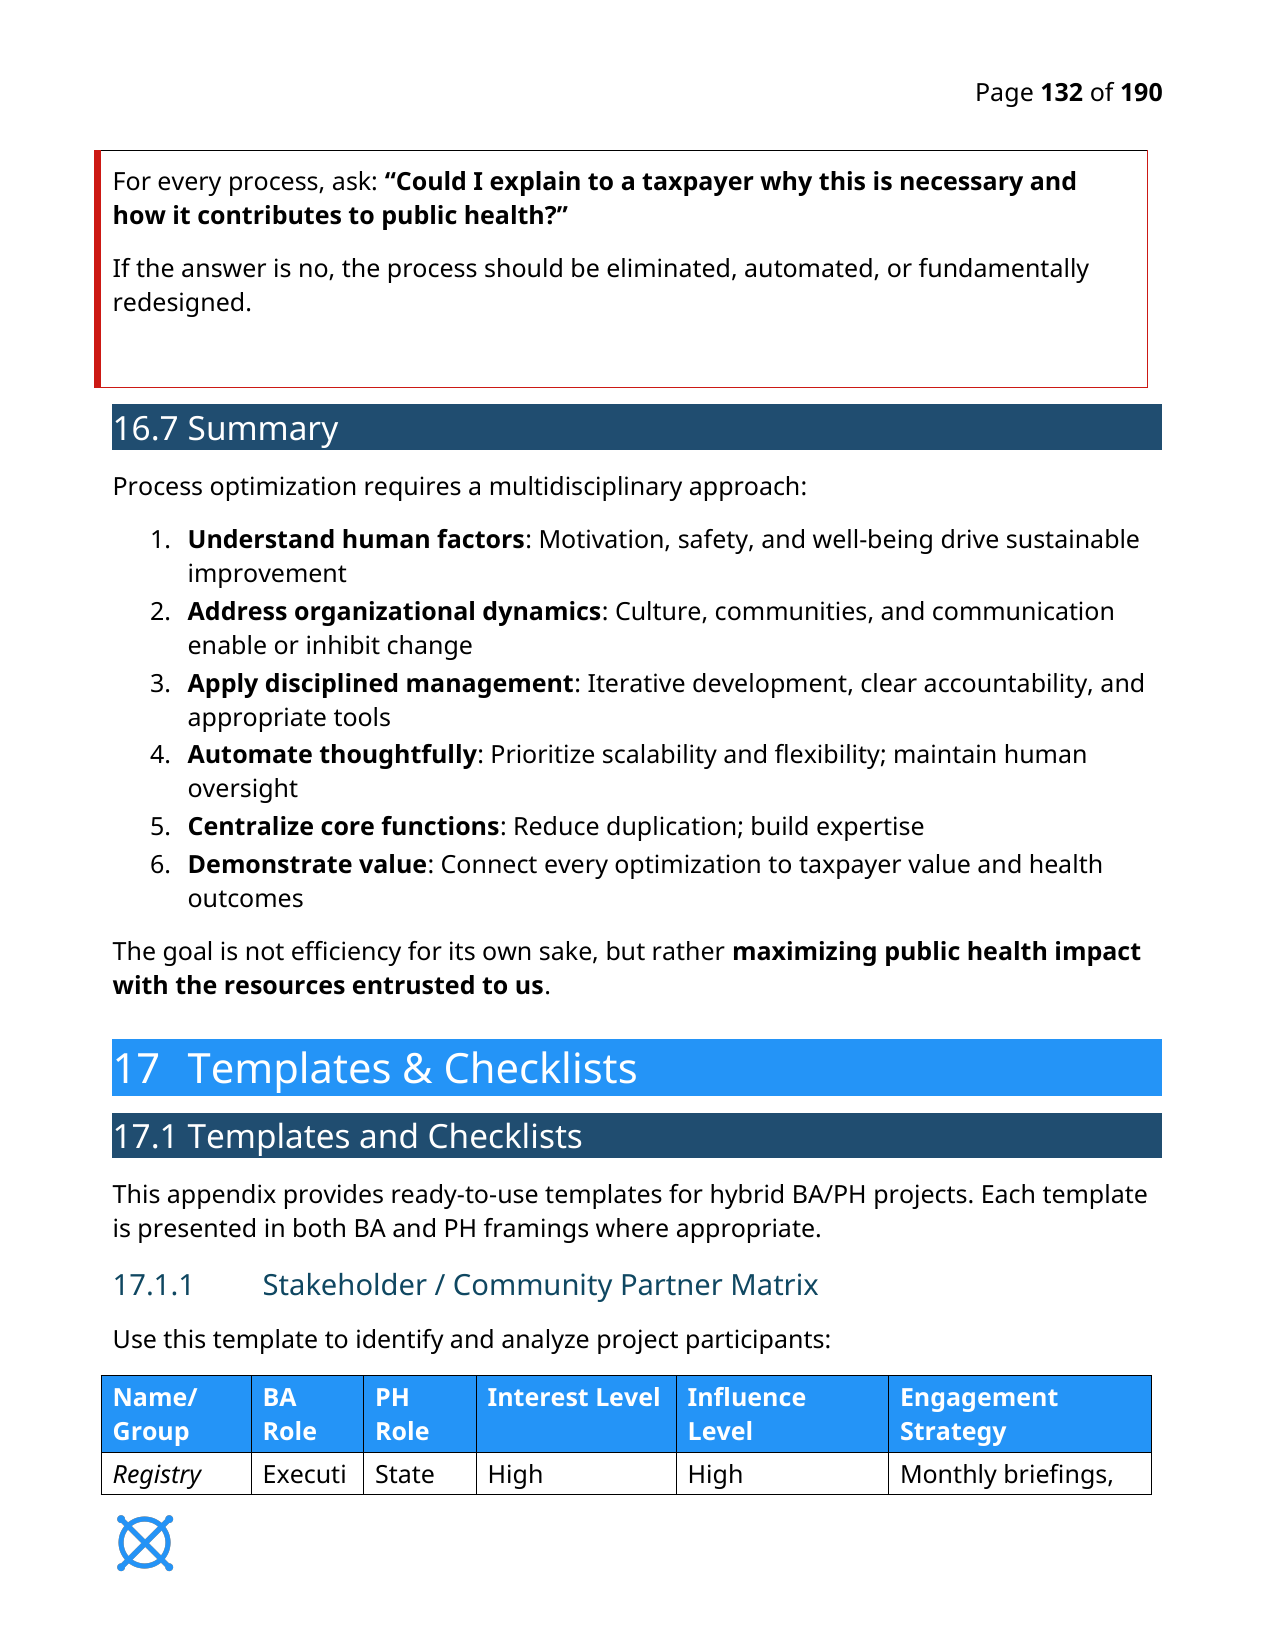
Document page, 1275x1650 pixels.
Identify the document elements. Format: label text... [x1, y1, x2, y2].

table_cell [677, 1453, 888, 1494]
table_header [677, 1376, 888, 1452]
subtitle Stakeholder / Community Partner Matrix [112, 1264, 1162, 1303]
subtitle Templates & Checklists [112, 1039, 1162, 1096]
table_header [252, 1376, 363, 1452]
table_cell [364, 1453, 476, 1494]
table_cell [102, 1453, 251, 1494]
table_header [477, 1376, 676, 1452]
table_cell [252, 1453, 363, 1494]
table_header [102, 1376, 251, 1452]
text The goal is not efficiency for its own sake, but rather maximizing public health impact with the resources entrusted to us. [112, 934, 1162, 1002]
text Process optimization requires a multidisciplinary approach: [112, 469, 1162, 503]
list Address organizational dynamics: Culture, communities, and communication enable or inhibit change [150, 593, 1162, 661]
list Demonstrate value: Connect every optimization to taxpayer value and health outcomes [150, 847, 1162, 915]
list Apply disciplined management: Iterative development, clear accountability, and appropriate tools [150, 665, 1162, 733]
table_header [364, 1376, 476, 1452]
list Understand human factors: Motivation, safety, and well-being drive sustainable improvement [150, 521, 1162, 589]
subtitle Summary [112, 404, 1162, 450]
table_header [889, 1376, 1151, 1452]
text This appendix provides ready-to-use templates for hybrid BA/PH projects. Each template is presented in both BA and PH framings where appropriate. [112, 1177, 1162, 1245]
subtitle Templates and Checklists [112, 1113, 1162, 1158]
picture [112, 1511, 177, 1575]
text Use this template to identify and analyze project participants: [112, 1322, 1162, 1356]
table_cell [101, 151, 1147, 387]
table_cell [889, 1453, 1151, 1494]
list Centralize core functions: Reduce duplication; build expertise [150, 809, 1162, 843]
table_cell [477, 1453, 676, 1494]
list Automate thoughtfully: Prioritize scalability and flexibility; maintain human oversight [150, 737, 1162, 805]
